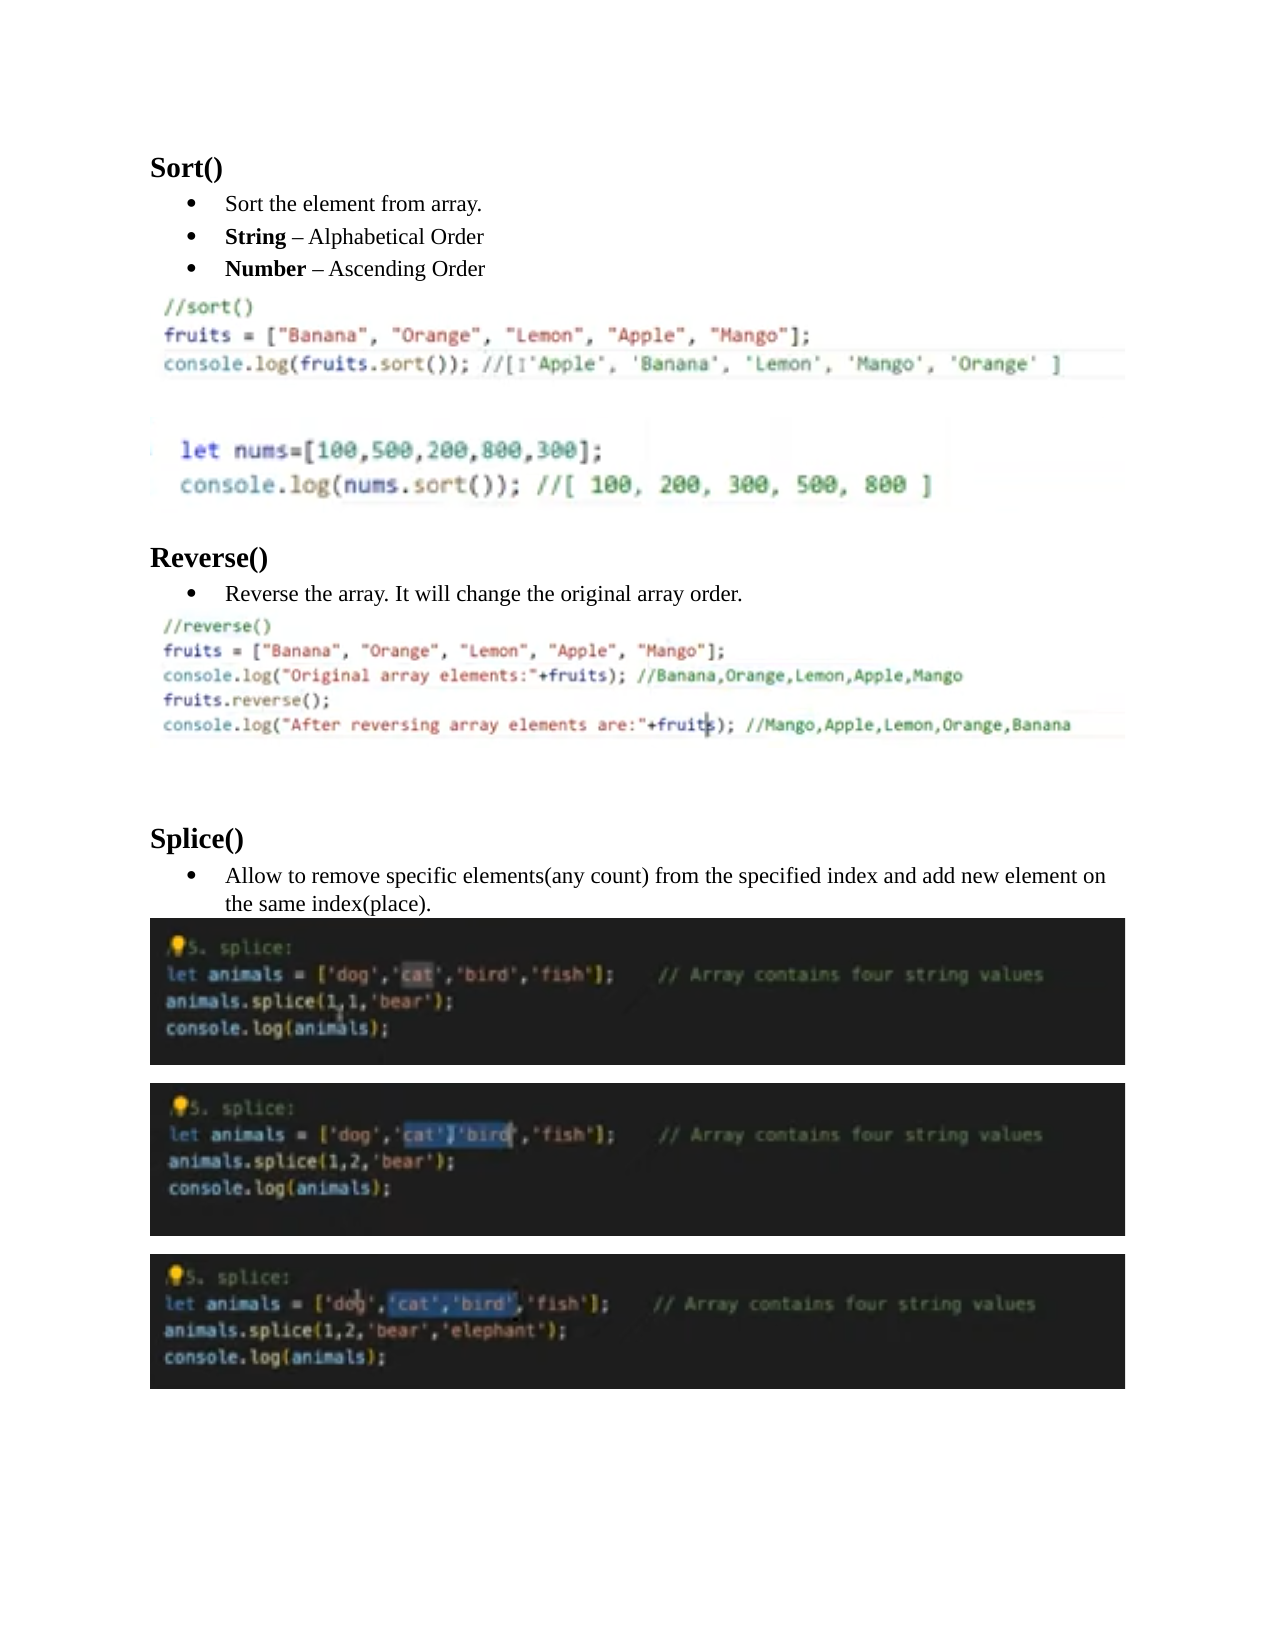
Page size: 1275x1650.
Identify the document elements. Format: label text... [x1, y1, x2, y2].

subtitle Reverse the array. It will change the original array order. [187, 581, 1125, 607]
subtitle Reverse() [150, 540, 1125, 574]
picture [150, 417, 1125, 513]
picture [150, 283, 1125, 399]
subtitle Number – Ascending Order [187, 256, 1125, 282]
subtitle Sort() [150, 150, 1125, 183]
picture [150, 608, 1125, 748]
subtitle Splice() [150, 822, 1125, 855]
subtitle Allow to remove specific elements(any count) from the specified index and add new element on the same index(place). [187, 862, 1125, 917]
picture [150, 1254, 1125, 1389]
picture [150, 1083, 1125, 1236]
subtitle Sort the element from array. [187, 190, 1125, 217]
subtitle String – Alphabetical Order [187, 223, 1125, 249]
picture [150, 918, 1125, 1065]
